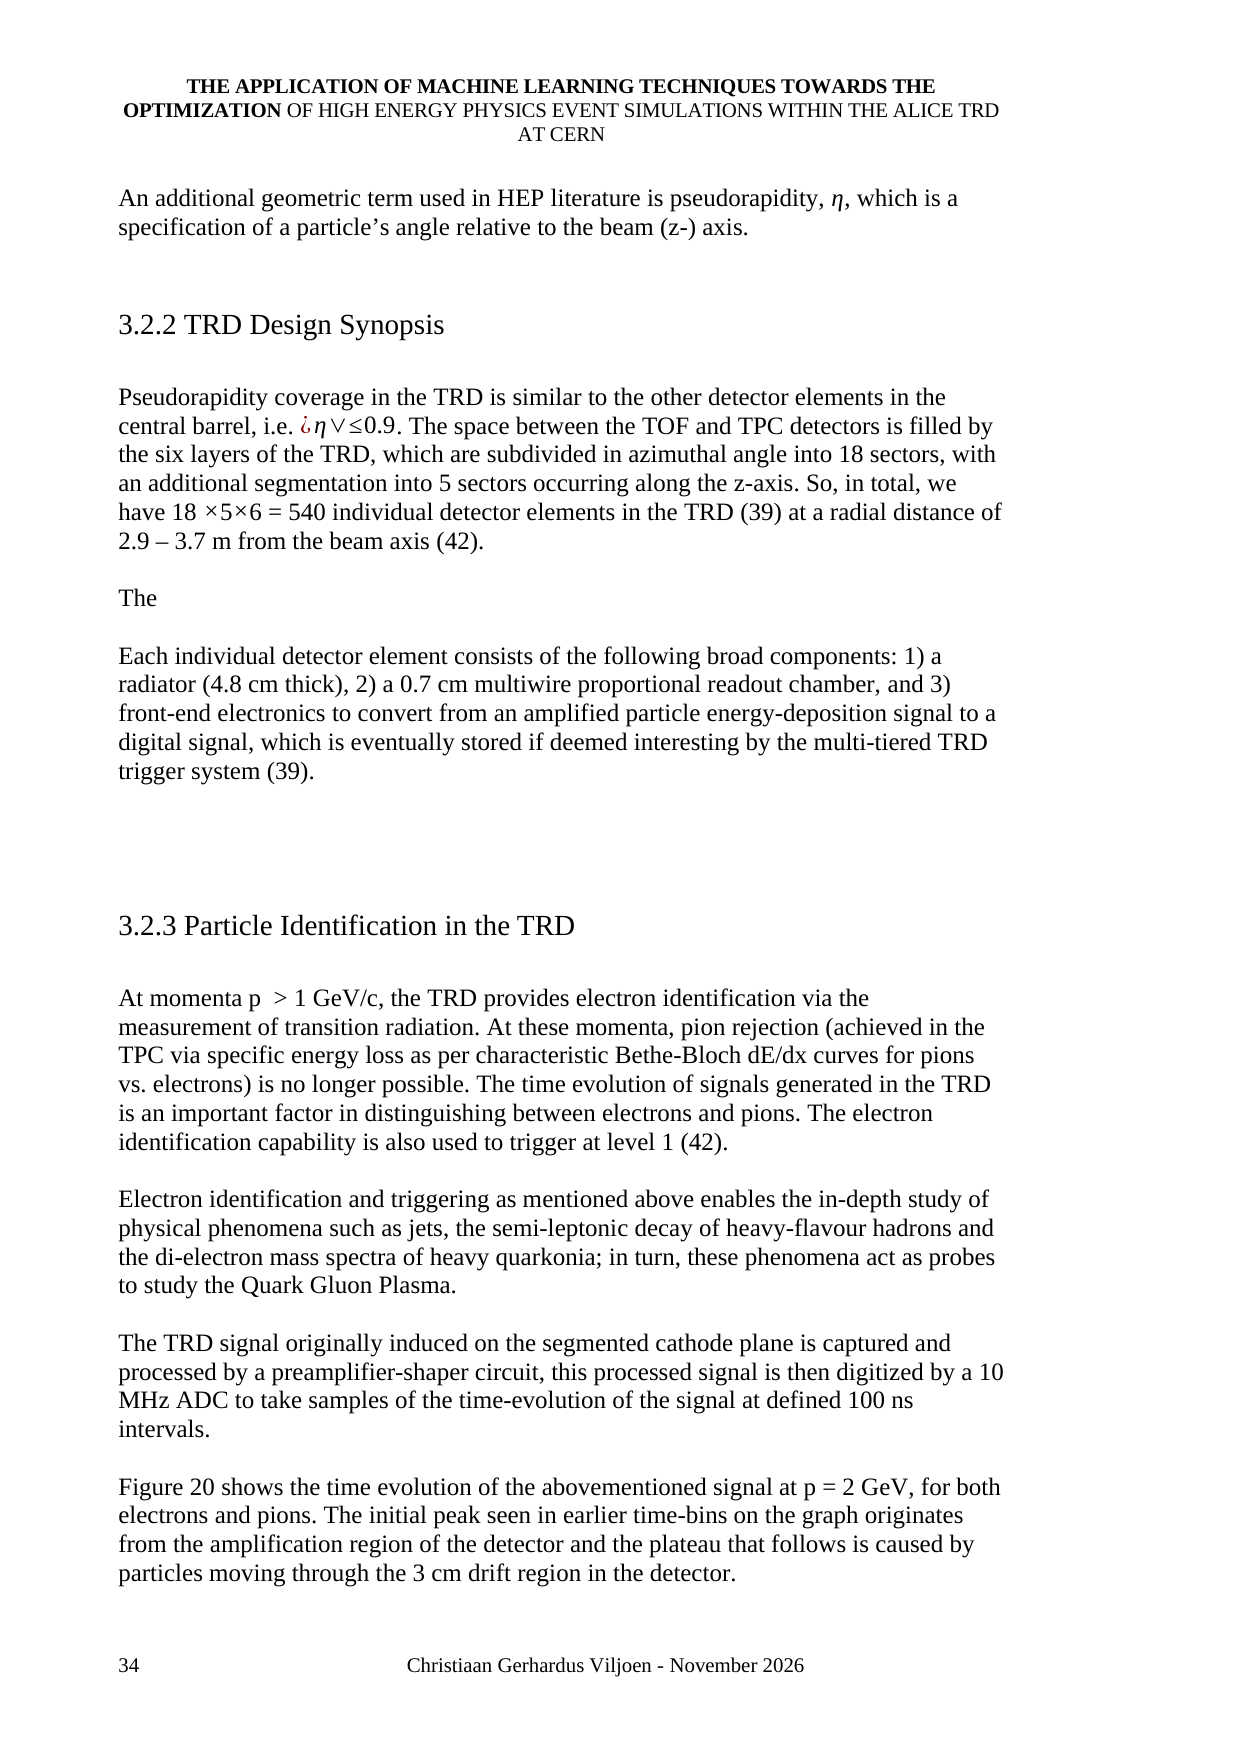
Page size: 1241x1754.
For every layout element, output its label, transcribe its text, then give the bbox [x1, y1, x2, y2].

text The [118, 583, 1004, 612]
text At momenta p > 1 GeV/c, the TRD provides electron identification via the measurement of transition radiation. At these momenta, pion rejection (achieved in the TPC via specific energy loss as per characteristic Bethe-Bloch dE/dx curves for pions vs. electrons) is no longer possible. The time evolution of signals generated in the TRD is an important factor in distinguishing between electrons and pions. The electron identification capability is also used to trigger at level 1 . [118, 983, 1004, 1156]
text The TRD signal originally induced on the segmented cathode plane is captured and processed by a preamplifier-shaper circuit, this processed signal is then digitized by a 10 MHz ADC to take samples of the time-evolution of the signal at defined 100 ns intervals. [118, 1328, 1004, 1443]
subtitle Particle Identification in the TRD [118, 908, 1004, 942]
text Figure 20 shows the time evolution of the abovementioned signal at p = 2 GeV, for both electrons and pions. The initial peak seen in earlier time-bins on the graph originates from the amplification region of the detector and the plateau that follows is caused by particles moving through the 3 cm drift region in the detector. [118, 1472, 1004, 1587]
text Pseudorapidity coverage in the TRD is similar to the other detector elements in the central barrel, i.e. . The space between the TOF and TPC detectors is filled by the six layers of the TRD, which are subdivided in azimuthal angle into 18 sectors, with an additional segmentation into 5 sectors occurring along the z-axis. So, in total, we have 18 56 = 540 individual detector elements in the TRD at a radial distance of 2.9 – 3.7 m from the beam axis . [118, 382, 1004, 554]
text Electron identification and triggering as mentioned above enables the in-depth study of physical phenomena such as jets, the semi-leptonic decay of heavy-flavour hadrons and the di-electron mass spectra of heavy quarkonia; in turn, these phenomena act as probes to study the Quark Gluon Plasma. [118, 1184, 1004, 1299]
text An additional geometric term used in HEP literature is pseudorapidity, , which is a specification of a particle’s angle relative to the beam (z-) axis. [118, 183, 1004, 241]
subtitle TRD Design Synopsis [118, 307, 1004, 341]
text Each individual detector element consists of the following broad components: 1) a radiator (4.8 cm thick), 2) a 0.7 cm multiwire proportional readout chamber, and 3) front-end electronics to convert from an amplified particle energy-deposition signal to a digital signal, which is eventually stored if deemed interesting by the multi-tiered TRD trigger system . [118, 641, 1004, 784]
